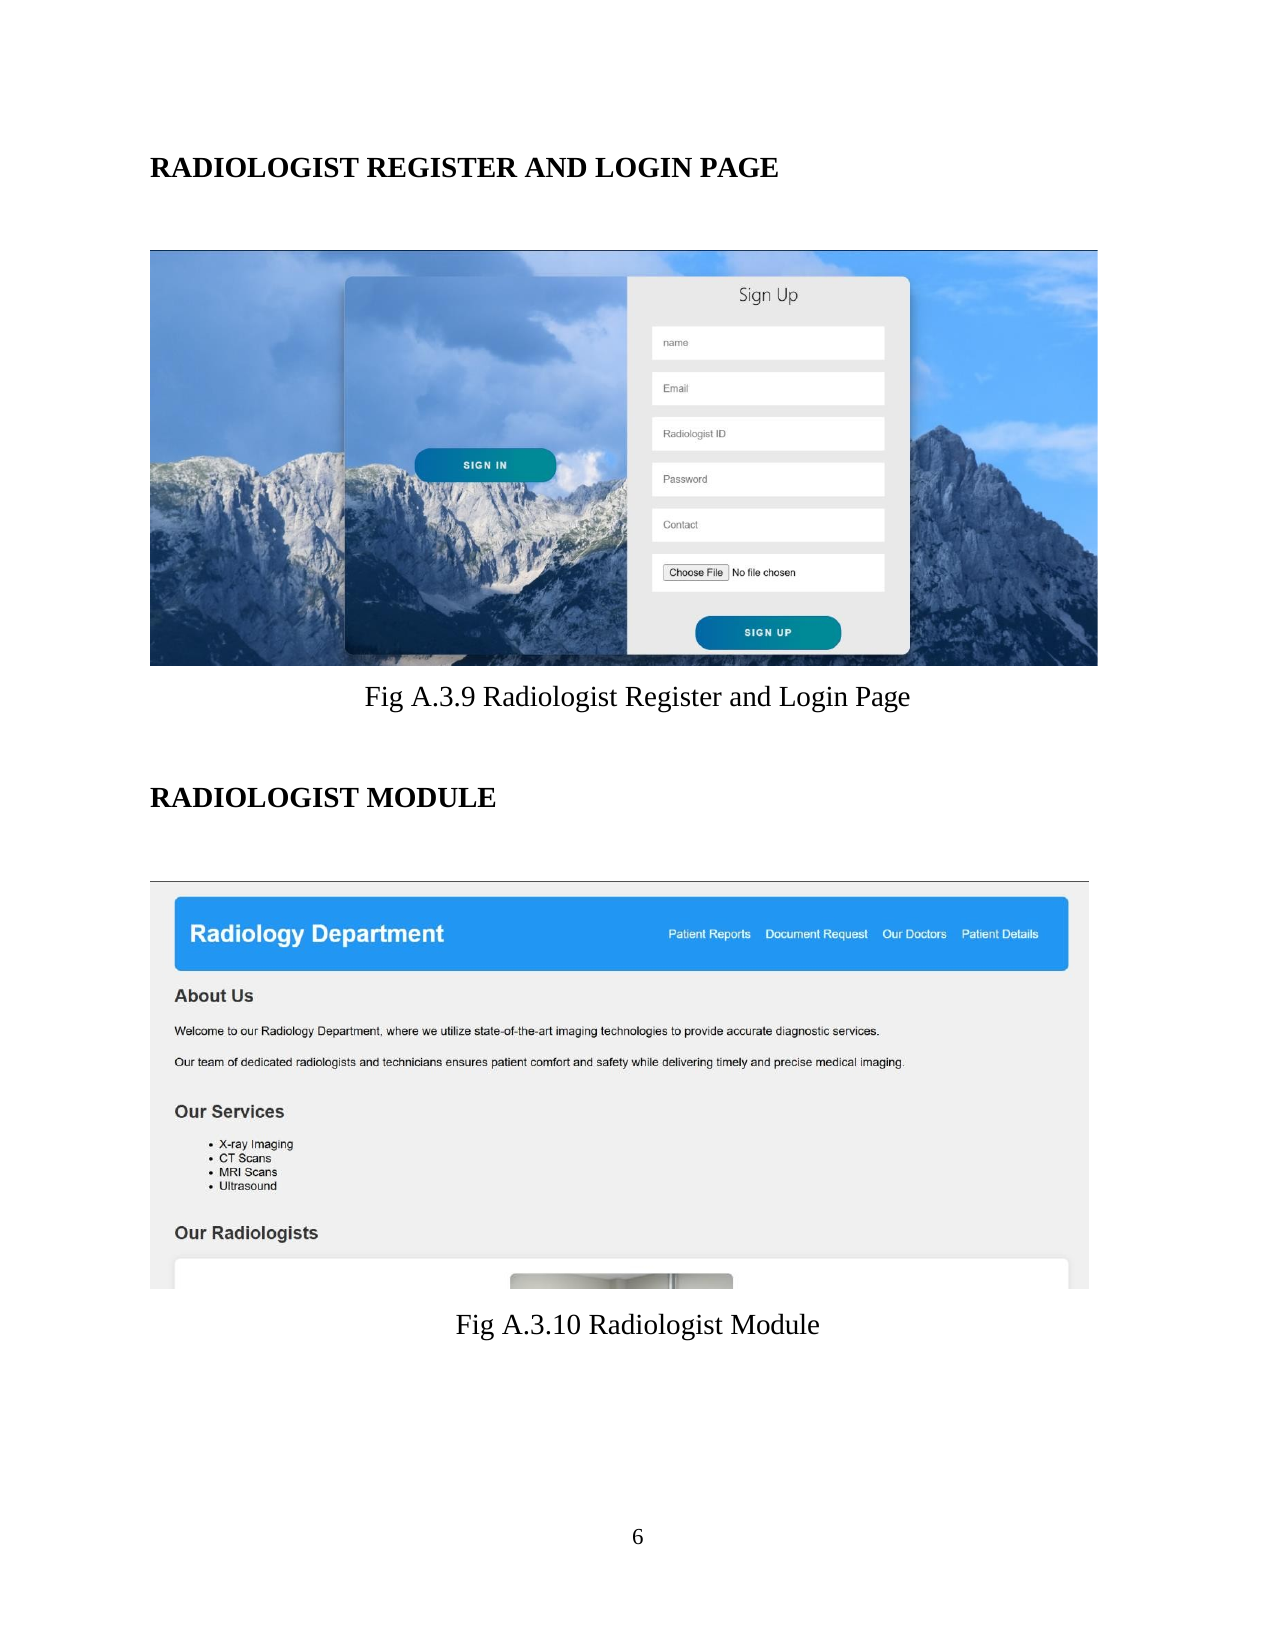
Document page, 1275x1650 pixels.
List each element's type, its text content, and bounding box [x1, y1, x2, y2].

picture [150, 250, 1098, 666]
subtitle RADIOLOGIST REGISTER AND LOGIN PAGE [150, 150, 1157, 183]
subtitle RADIOLOGIST MODULE [150, 781, 1157, 814]
text Fig A.3.9 Radiologist Register and Login Page [279, 262, 996, 713]
text Fig A.3.10 Radiologist Module [279, 897, 996, 1341]
picture [150, 881, 1089, 1289]
